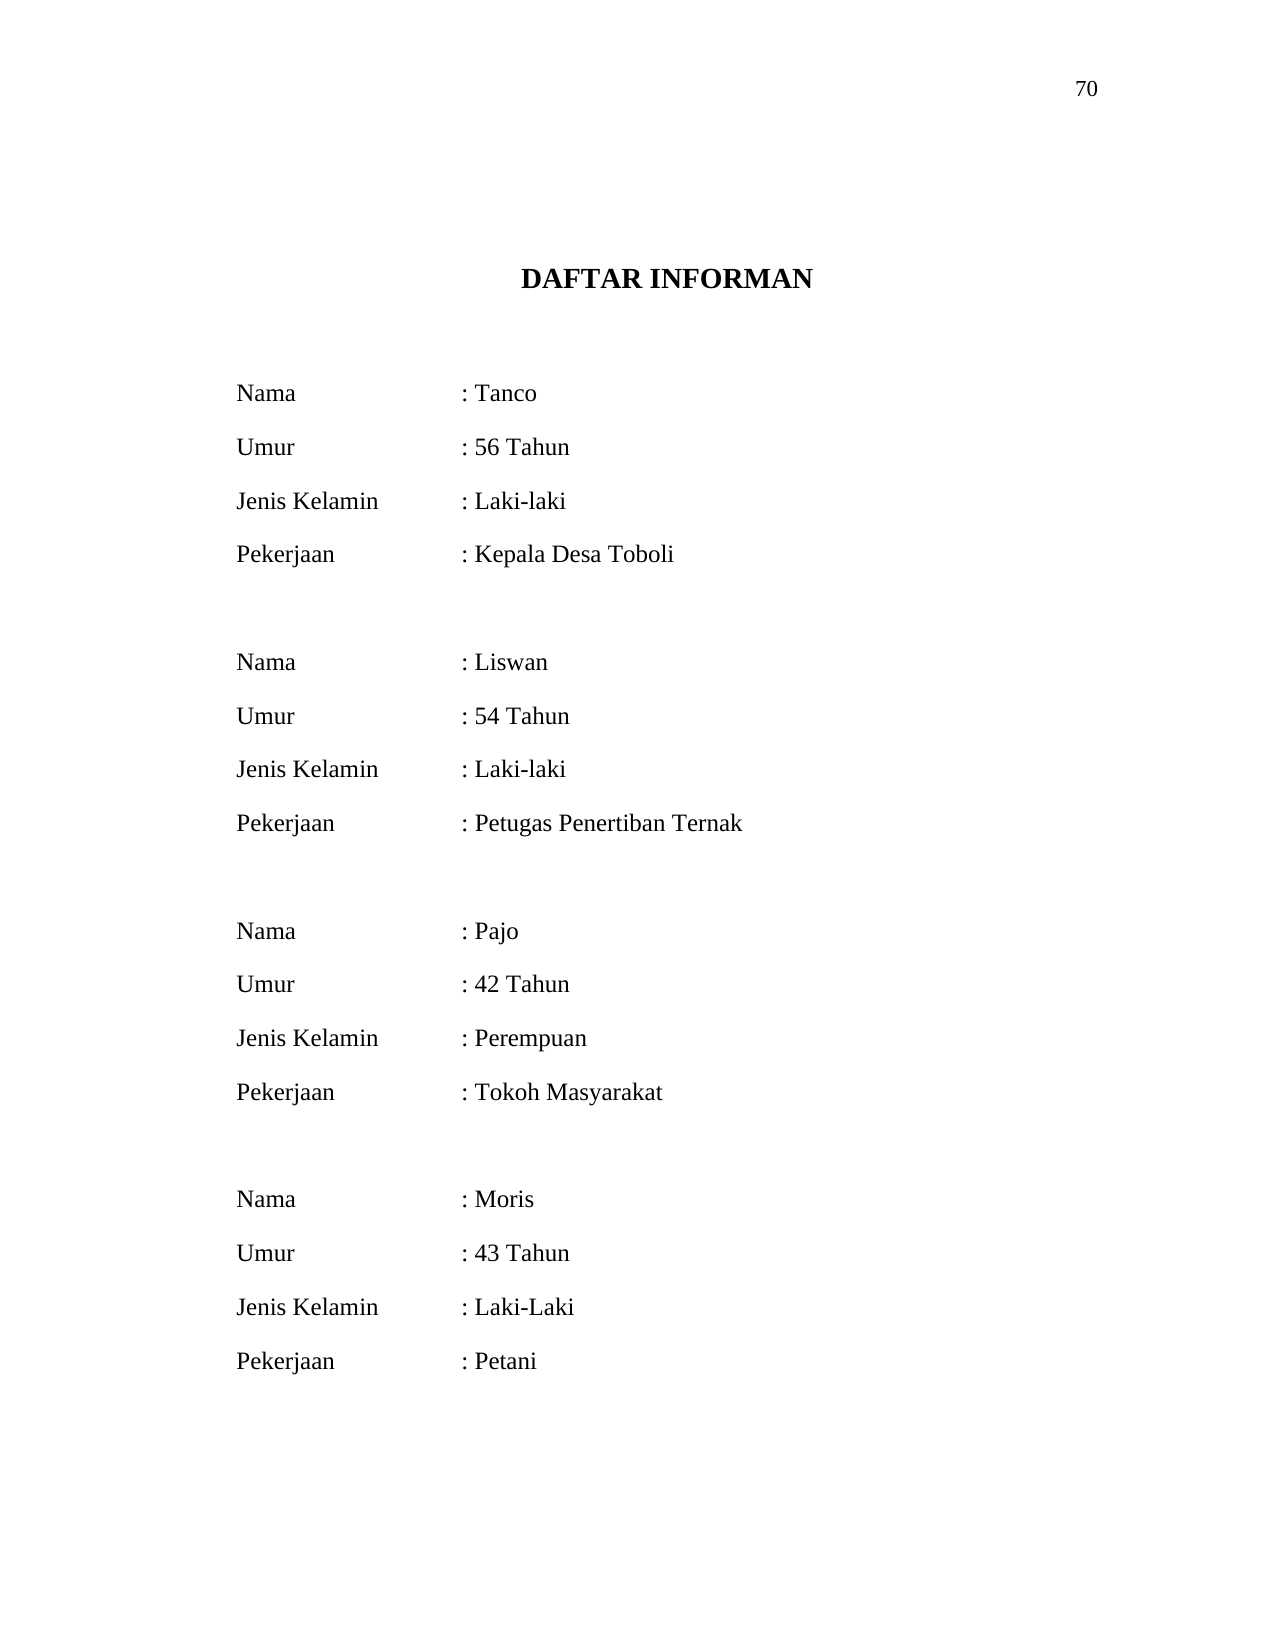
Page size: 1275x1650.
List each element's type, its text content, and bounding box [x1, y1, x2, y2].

text DAFTAR INFORMAN [236, 261, 1098, 295]
text Jenis Kelamin : Laki-laki [236, 754, 1098, 783]
text Nama : Tanco [236, 378, 1098, 407]
text Umur : 42 Tahun [236, 969, 1098, 998]
text Nama : Moris [236, 1184, 1098, 1213]
text Pekerjaan : Petani [236, 1346, 1098, 1374]
text Jenis Kelamin : Laki-Laki [236, 1292, 1098, 1321]
text Umur : 43 Tahun [236, 1238, 1098, 1267]
text Nama : Liswan [236, 647, 1098, 676]
text Nama : Pajo [236, 916, 1098, 944]
text Jenis Kelamin : Perempuan [236, 1023, 1098, 1052]
text Pekerjaan : Tokoh Masyarakat [236, 1077, 1098, 1106]
text Jenis Kelamin : Laki-laki [236, 486, 1098, 514]
text Umur : 56 Tahun [236, 432, 1098, 461]
text Pekerjaan : Kepala Desa Toboli [236, 539, 1098, 568]
text Umur : 54 Tahun [236, 701, 1098, 729]
text Pekerjaan : Petugas Penertiban Ternak [236, 808, 1098, 837]
